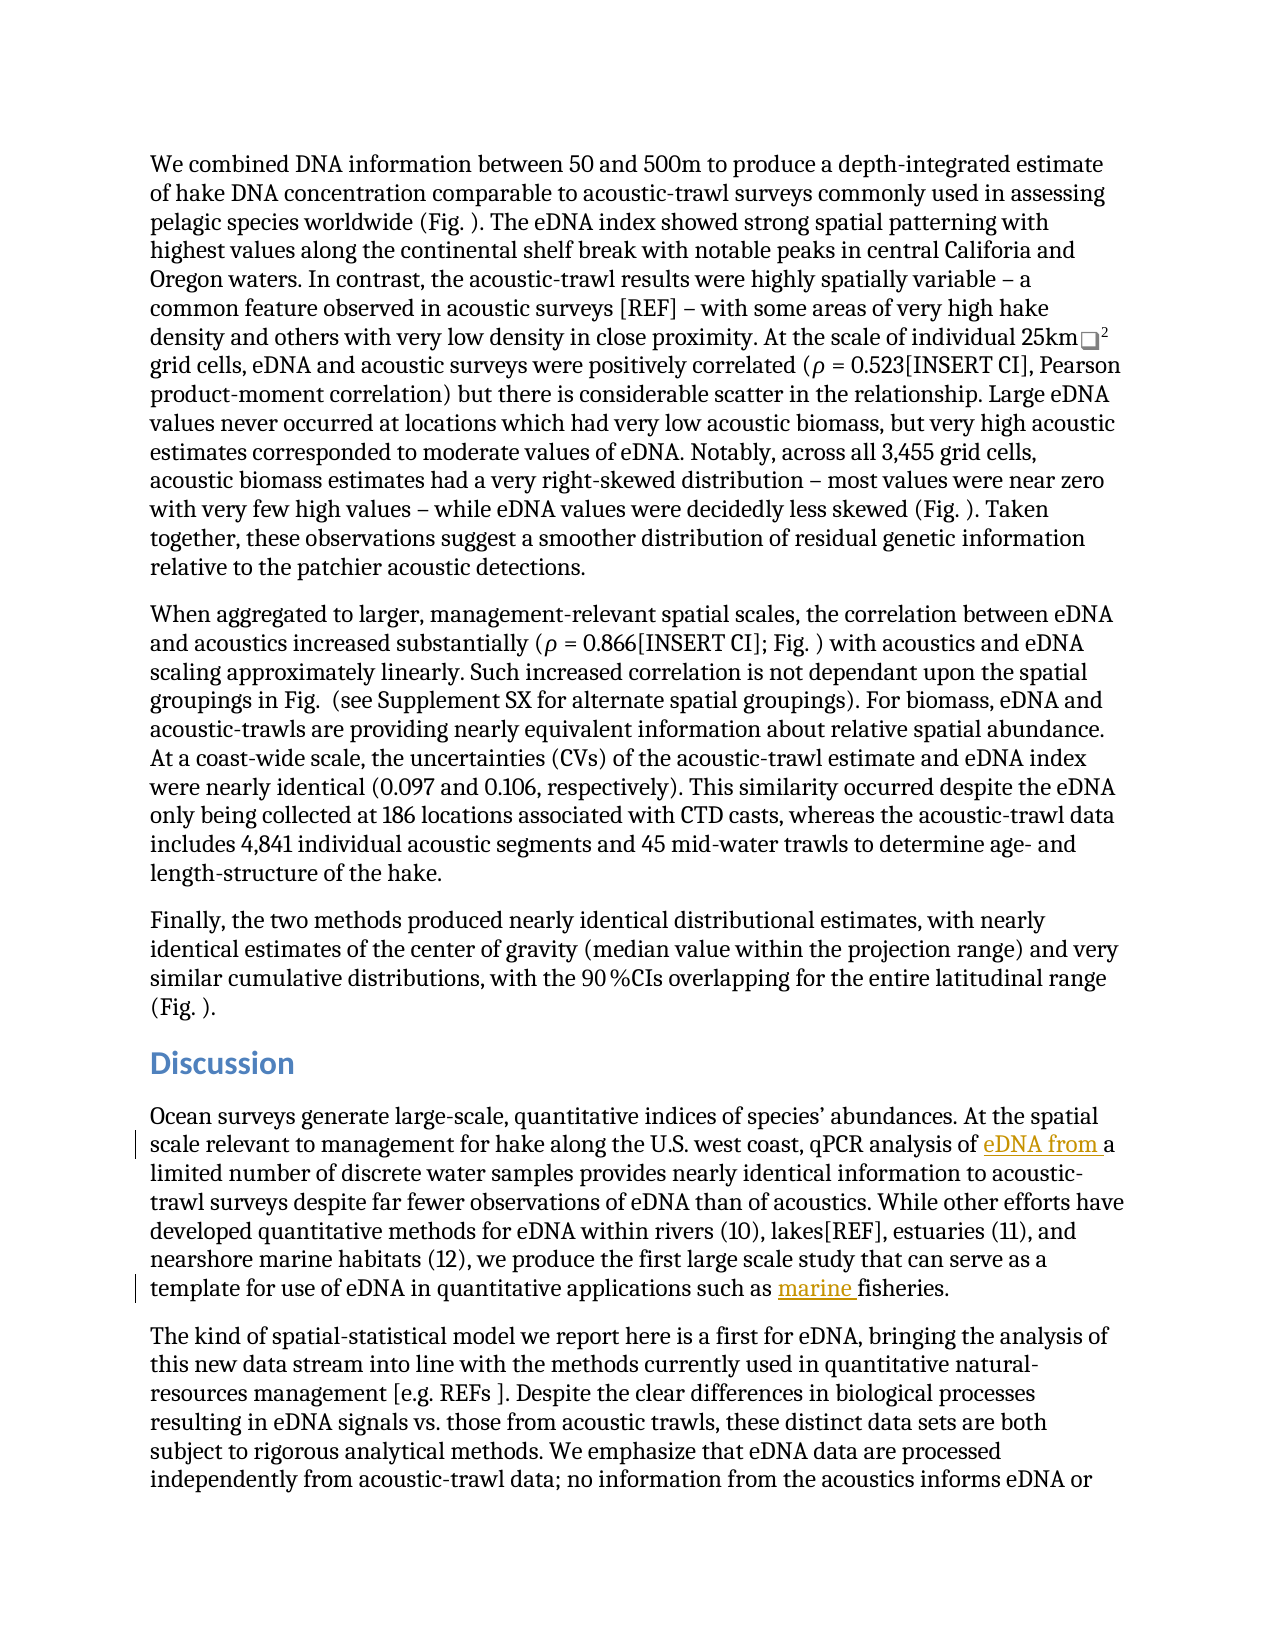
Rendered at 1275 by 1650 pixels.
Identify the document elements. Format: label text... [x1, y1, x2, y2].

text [150, 1322, 1125, 1494]
text When aggregated to larger, management-relevant spatial scales, the correlation between eDNA and acoustics increased substantially ( = 0.866[INSERT CI]; Fig. ) with acoustics and eDNA scaling approximately linearly. Such increased correlation is not dependant upon the spatial groupings in Fig. (see Supplement SX for alternate spatial groupings). For biomass, eDNA and acoustic-trawls are providing nearly equivalent information about relative spatial abundance. At a coast-wide scale, the uncertainties (CVs) of the acoustic-trawl estimate and eDNA index were nearly identical (0.097 and 0.106, respectively). This similarity occurred despite the eDNA only being collected at 186 locations associated with CTD casts, whereas the acoustic-trawl data includes 4,841 individual acoustic segments and 45 mid-water trawls to determine age- and length-structure of the hake. [150, 600, 1125, 887]
subtitle Discussion [150, 1042, 1125, 1083]
text Finally, the two methods produced nearly identical distributional estimates, with nearly identical estimates of the center of gravity (median value within the projection range) and very similar cumulative distributions, with the CIs overlapping for the entire latitudinal range (Fig. ). [150, 906, 1125, 1021]
text We combined DNA information between 50 and 500m to produce a depth-integrated estimate of hake DNA concentration comparable to acoustic-trawl surveys commonly used in assessing pelagic species worldwide (Fig. ). The eDNA index showed strong spatial patterning with highest values along the continental shelf break with notable peaks in central Califoria and Oregon waters. In contrast, the acoustic-trawl results were highly spatially variable – a common feature observed in acoustic surveys [REF] – with some areas of very high hake density and others with very low density in close proximity. At the scale of individual 25km grid cells, eDNA and acoustic surveys were positively correlated ( = 0.523[INSERT CI], Pearson product-moment correlation) but there is considerable scatter in the relationship. Large eDNA values never occurred at locations which had very low acoustic biomass, but very high acoustic estimates corresponded to moderate values of eDNA. Notably, across all 3,455 grid cells, acoustic biomass estimates had a very right-skewed distribution – most values were near zero with very few high values – while eDNA values were decidedly less skewed (Fig. ). Taken together, these observations suggest a smoother distribution of residual genetic information relative to the patchier acoustic detections. [150, 150, 1125, 581]
text Ocean surveys generate large-scale, quantitative indices of species’ abundances. At the spatial scale relevant to management for hake along the U.S. west coast, qPCR analysis of a limited number of discrete water samples provides nearly identical information to acoustic-trawl surveys despite far fewer observations of eDNA than of acoustics. While other efforts have developed quantitative methods for eDNA within rivers (10), lakes[REF], estuaries (11), and nearshore marine habitats (12), we produce the first large scale study that can serve as a template for use of eDNA in quantitative applications such as fisheries. [150, 1102, 1125, 1303]
